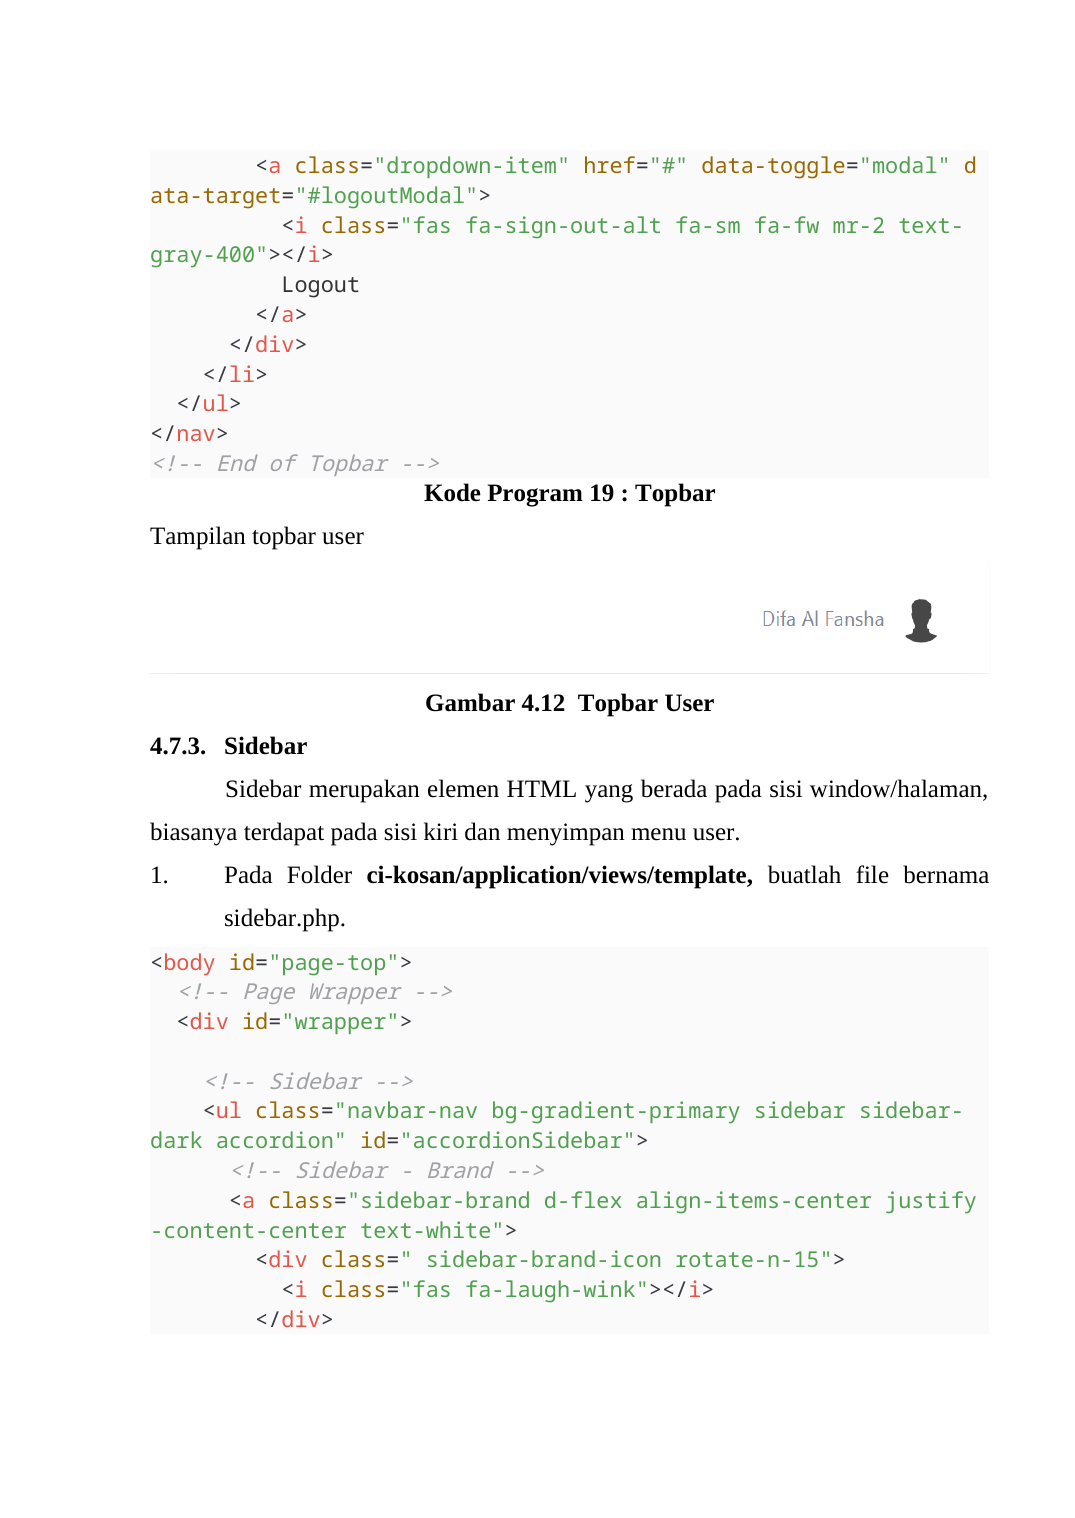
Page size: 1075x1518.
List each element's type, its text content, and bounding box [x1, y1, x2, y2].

text </ul> [150, 388, 989, 418]
text </li> [150, 358, 989, 388]
text Logout [150, 269, 989, 299]
text <div class=" sidebar-brand-icon rotate-n-15"> [150, 1244, 989, 1274]
text Kode Program : Topbar [150, 478, 989, 506]
text <body id="page-top"> [150, 947, 989, 976]
list Tampilan topbar user [150, 521, 989, 549]
text <!-- Page Wrapper --> [150, 976, 989, 1006]
text <i class="fas fa-sign-out-alt fa-sm fa-fw mr-2 text-gray-400"></i> [150, 209, 989, 269]
text Gambar 4. Topbar User [150, 688, 989, 717]
text </nav> [150, 418, 989, 448]
list Pada Folder ci-kosan/application/views/template, buatlah file bernama sidebar.php. [150, 860, 989, 932]
text <div id="wrapper"> [150, 1006, 989, 1036]
text <!-- Sidebar - Brand --> [150, 1155, 989, 1185]
text Sidebar merupakan elemen HTML yang berada pada sisi window/halaman, biasanya terdapat pada sisi kiri dan menyimpan menu user. [150, 774, 989, 846]
text <a class="sidebar-brand d-flex align-items-center justify-content-center text-white"> [150, 1185, 989, 1244]
text </div> [150, 329, 989, 358]
text <!-- End of Topbar --> [150, 448, 989, 478]
picture [150, 563, 990, 674]
text <!-- Sidebar --> [150, 1066, 989, 1096]
text Sidebar [150, 731, 989, 760]
text </a> [150, 299, 989, 329]
text <ul class="navbar-nav bg-gradient-primary sidebar sidebar-dark accordion" id="accordionSidebar"> [150, 1096, 989, 1155]
text </div> [150, 1304, 989, 1334]
text <i class="fas fa-laugh-wink"></i> [150, 1274, 989, 1304]
text <a class="dropdown-item" href="#" data-toggle="modal" data-target="#logoutModal"> [150, 150, 989, 209]
